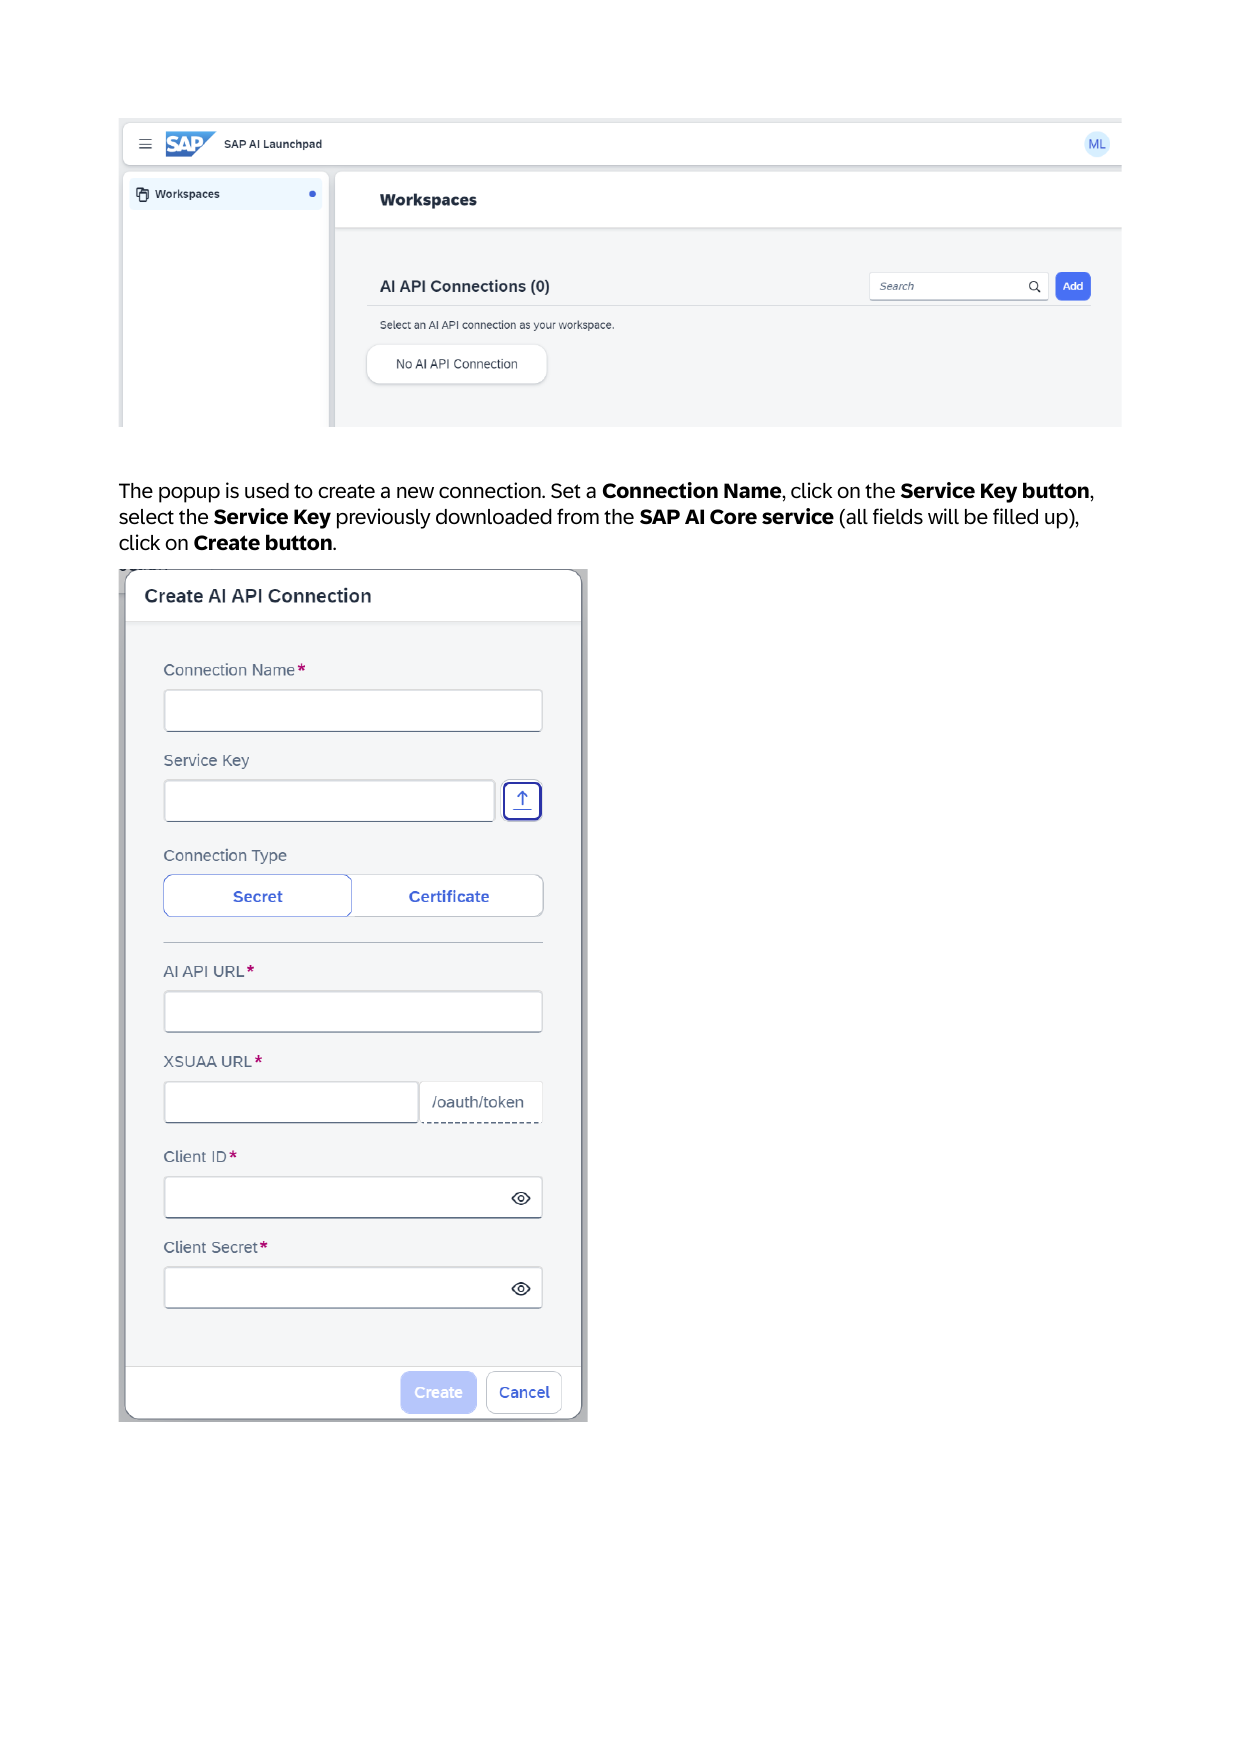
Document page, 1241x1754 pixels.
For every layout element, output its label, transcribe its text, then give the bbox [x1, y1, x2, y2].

picture [118, 569, 588, 1422]
text The popup is used to create a new connection. Set a Connection Name, click on the Service Key button, select the Service Key previously downloaded from the SAP AI Core service (all fields will be filled up), click on Create button. [118, 479, 1122, 555]
picture [118, 118, 1122, 427]
